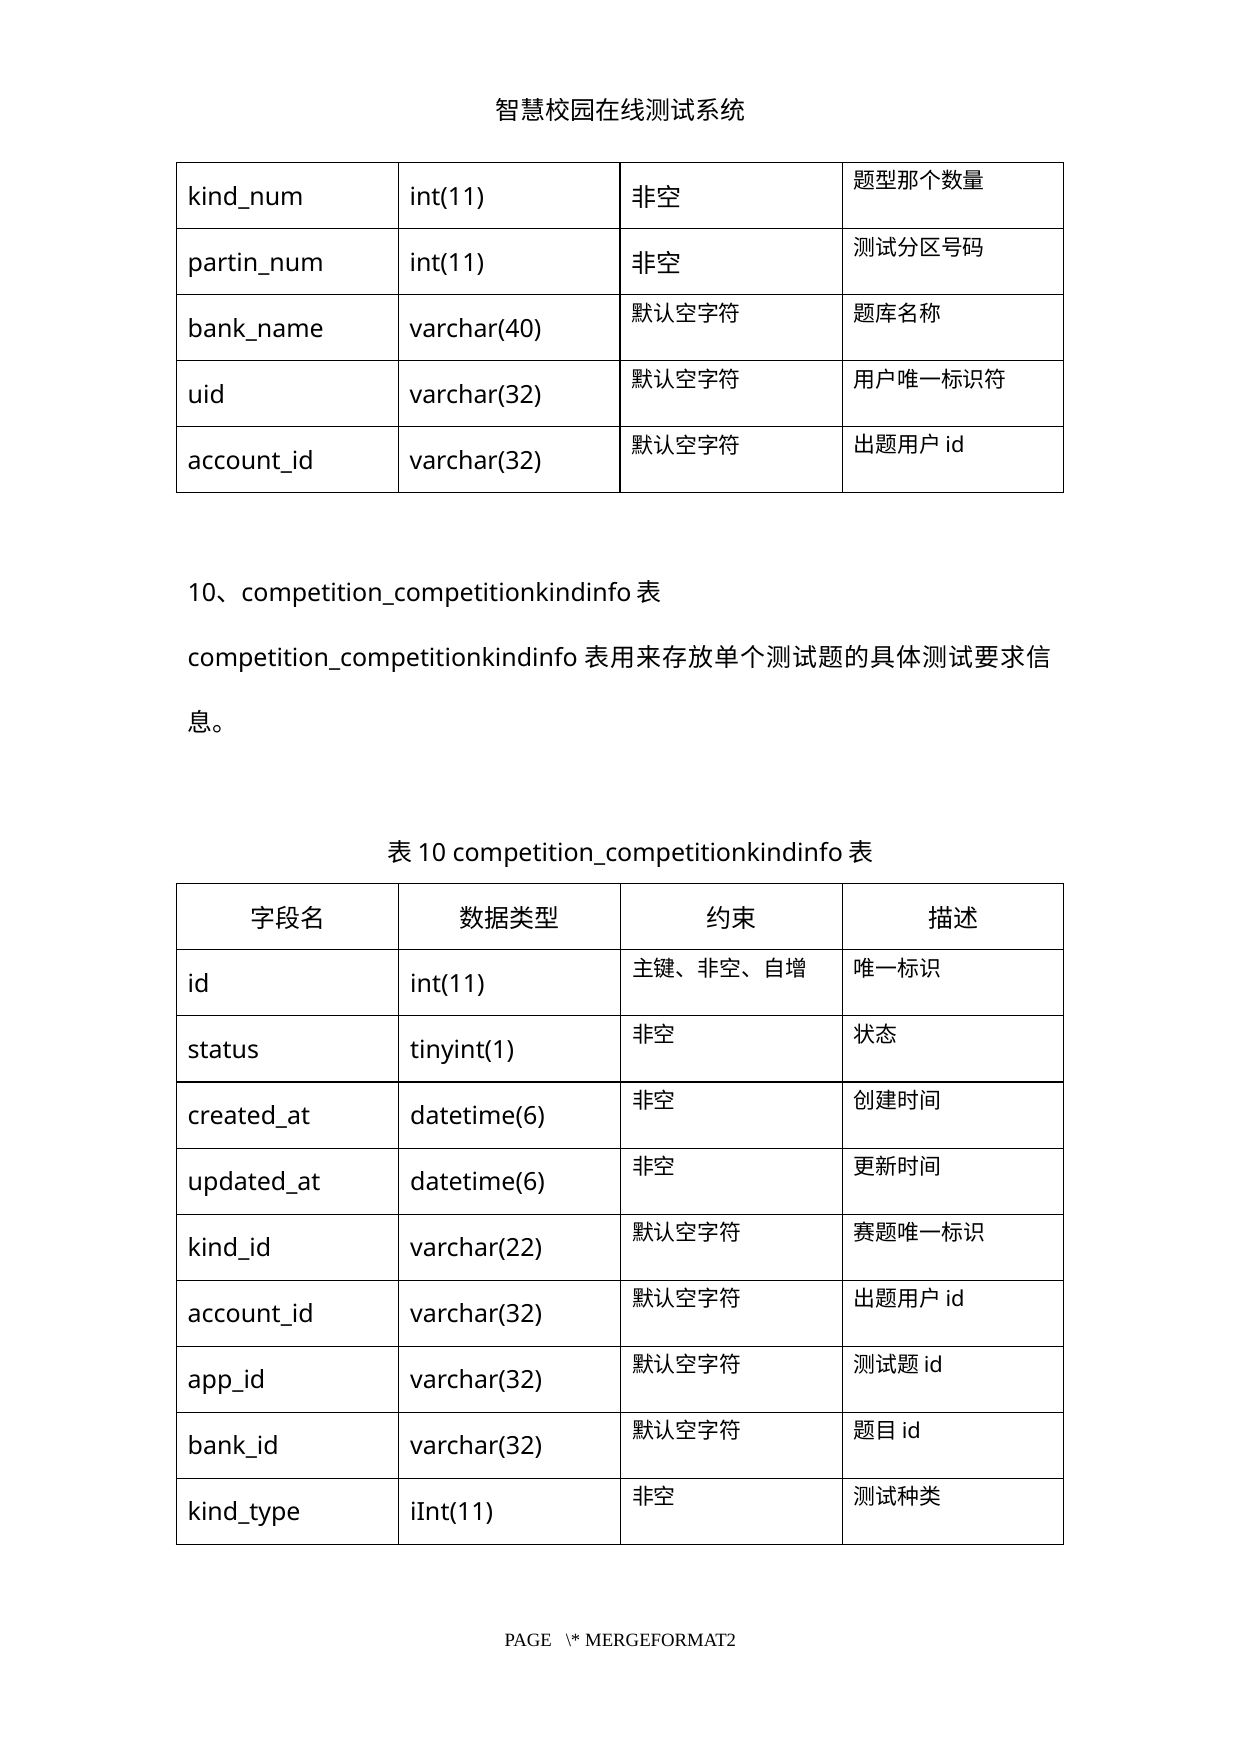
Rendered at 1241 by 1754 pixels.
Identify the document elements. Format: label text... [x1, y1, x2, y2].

table_header 约束 [621, 884, 842, 949]
table_cell 题型那个数量 [843, 163, 1063, 228]
table_cell int(11) [399, 950, 620, 1015]
table_cell 赛题唯一标识 [843, 1215, 1063, 1279]
table_cell 默认空字符 [621, 361, 842, 426]
table_cell 出题用户id [843, 427, 1063, 492]
table_cell 用户唯一标识符 [843, 361, 1063, 426]
table_header 字段名 [177, 884, 398, 949]
text 表10 competition_competitionkindinfo表 [187, 818, 1053, 883]
table_cell iInt(11) [399, 1479, 620, 1544]
table_cell varchar(40) [399, 295, 619, 360]
table_cell 题库名称 [843, 295, 1063, 360]
table_cell 非空 [621, 163, 842, 228]
table_cell varchar(32) [399, 427, 619, 492]
text 10、competition_competitionkindinfo表 [187, 558, 1053, 623]
table_cell updated_at [177, 1149, 398, 1213]
table_cell 非空 [621, 229, 842, 294]
table_cell kind_num [177, 163, 398, 228]
table_cell account_id [177, 1281, 398, 1346]
table_cell account_id [177, 427, 398, 492]
table_cell 非空 [621, 1479, 842, 1544]
table_cell 默认空字符 [621, 1347, 842, 1412]
table_cell uid [177, 361, 398, 426]
table_cell int(11) [399, 163, 619, 228]
table_cell datetime(6) [399, 1083, 620, 1147]
table_cell kind_id [177, 1215, 398, 1279]
table_cell id [177, 950, 398, 1015]
table_cell bank_name [177, 295, 398, 360]
table_cell varchar(32) [399, 361, 619, 426]
table_cell 测试题id [843, 1347, 1063, 1412]
table_cell 更新时间 [843, 1149, 1063, 1213]
text competition_competitionkindinfo表用来存放单个测试题的具体测试要求信息。 [187, 623, 1053, 753]
table_cell 默认空字符 [621, 1413, 842, 1478]
table_cell datetime(6) [399, 1149, 620, 1213]
table_cell bank_id [177, 1413, 398, 1478]
table_cell status [177, 1016, 398, 1081]
table_cell 创建时间 [843, 1083, 1063, 1147]
table_cell 唯一标识 [843, 950, 1063, 1015]
table_cell varchar(22) [399, 1215, 620, 1279]
table_cell 非空 [621, 1016, 842, 1081]
table_cell 测试种类 [843, 1479, 1063, 1544]
table_header 描述 [843, 884, 1063, 949]
table_cell varchar(32) [399, 1413, 620, 1478]
table_cell tinyint(1) [399, 1016, 620, 1081]
table_cell 主键、非空、自增 [621, 950, 842, 1015]
table_cell created_at [177, 1083, 398, 1147]
table_cell 题目id [843, 1413, 1063, 1478]
table_cell 默认空字符 [621, 295, 842, 360]
table_cell partin_num [177, 229, 398, 294]
table_cell app_id [177, 1347, 398, 1412]
table_cell 非空 [621, 1149, 842, 1213]
table_cell 默认空字符 [621, 1281, 842, 1346]
table_cell kind_type [177, 1479, 398, 1544]
table_cell 默认空字符 [621, 1215, 842, 1279]
table_cell 非空 [621, 1083, 842, 1147]
table_cell int(11) [399, 229, 619, 294]
table_cell varchar(32) [399, 1281, 620, 1346]
table_cell varchar(32) [399, 1347, 620, 1412]
table_cell 测试分区号码 [843, 229, 1063, 294]
table_cell 出题用户id [843, 1281, 1063, 1346]
table_cell 默认空字符 [621, 427, 842, 492]
table_header 数据类型 [399, 884, 620, 949]
table_cell 状态 [843, 1016, 1063, 1081]
